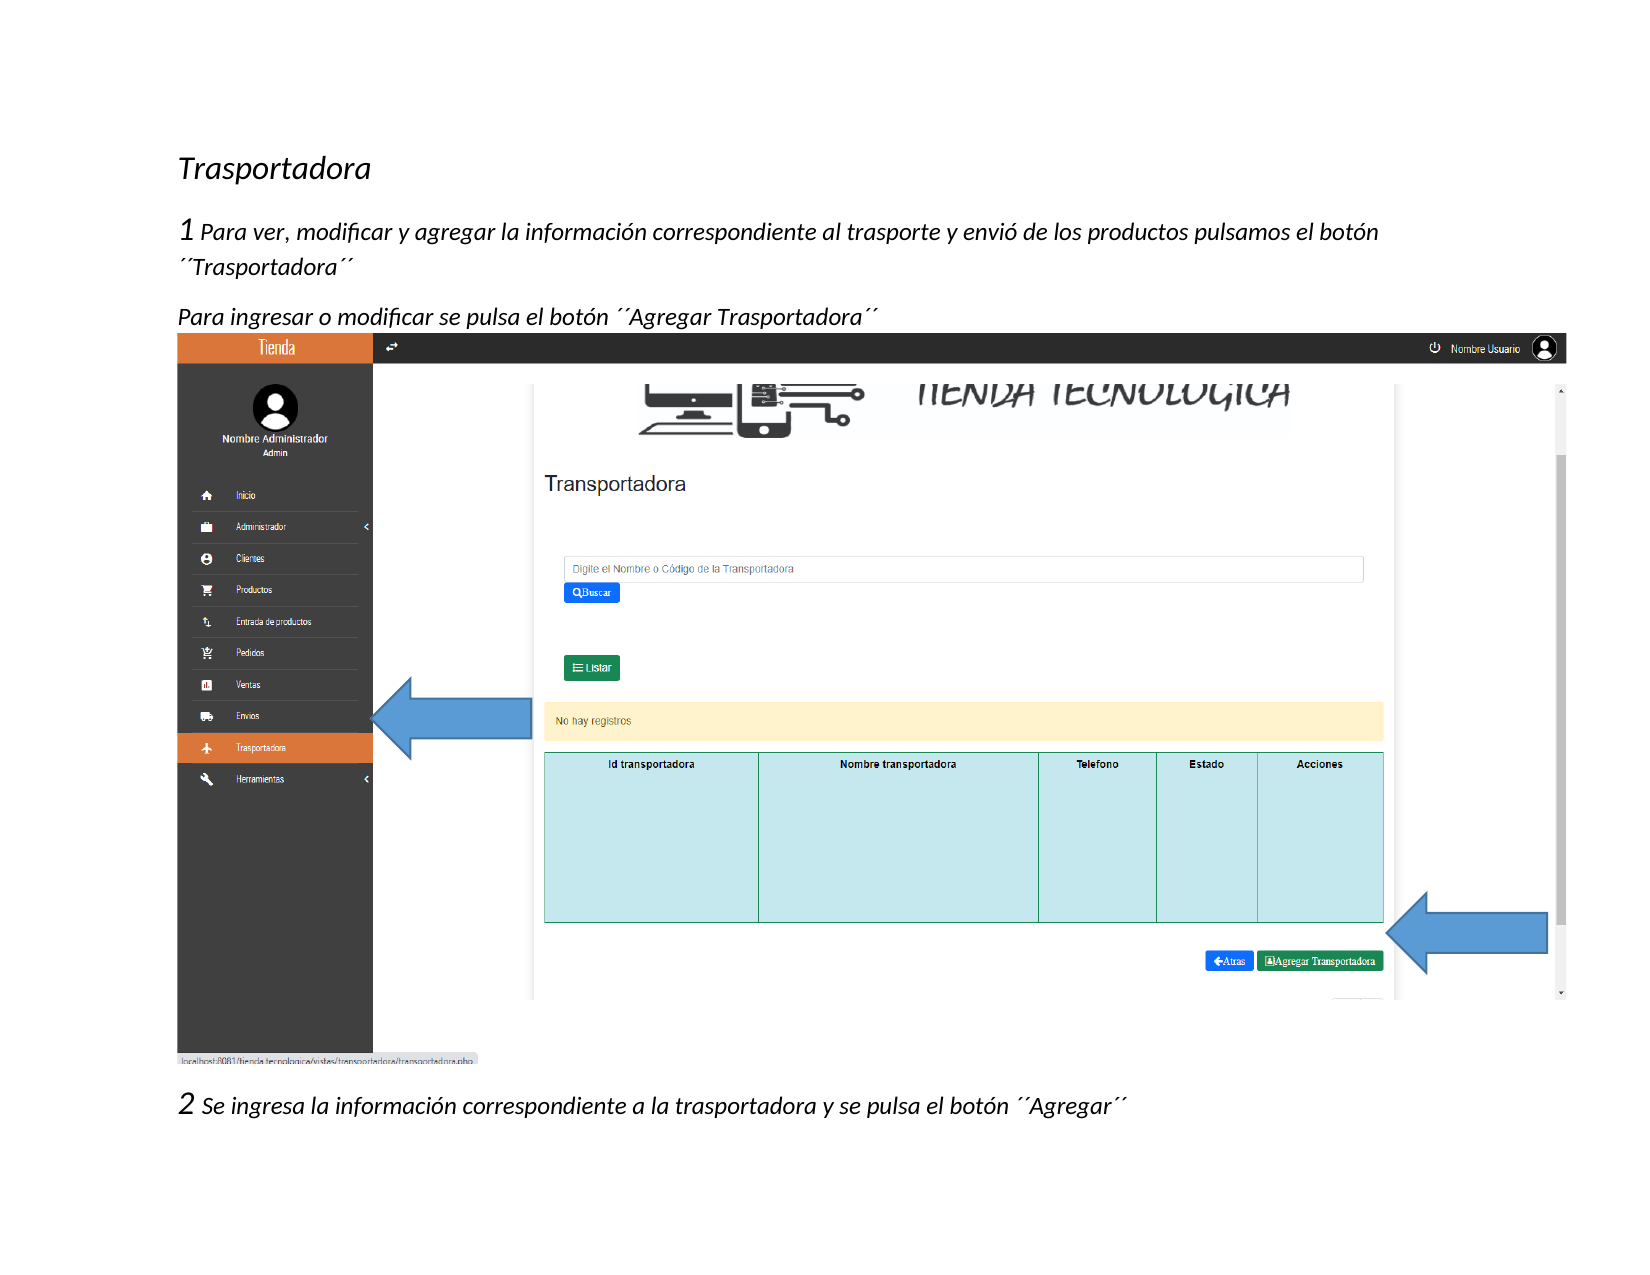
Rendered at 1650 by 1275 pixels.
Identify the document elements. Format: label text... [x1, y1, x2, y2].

text 2 Se ingresa la información correspondiente a la trasportadora y se pulsa el botón ´´Agregar´´ [177, 1082, 1473, 1123]
text Trasportadora [177, 148, 1473, 188]
text Para ingresar o modificar se pulsa el botón ´´Agregar Trasportadora´´ [177, 301, 1473, 333]
text 1 Para ver, modificar y agregar la información correspondiente al trasporte y envió de los productos pulsamos el botón ´´Trasportadora´´ [177, 208, 1473, 282]
picture [177, 333, 1567, 1064]
